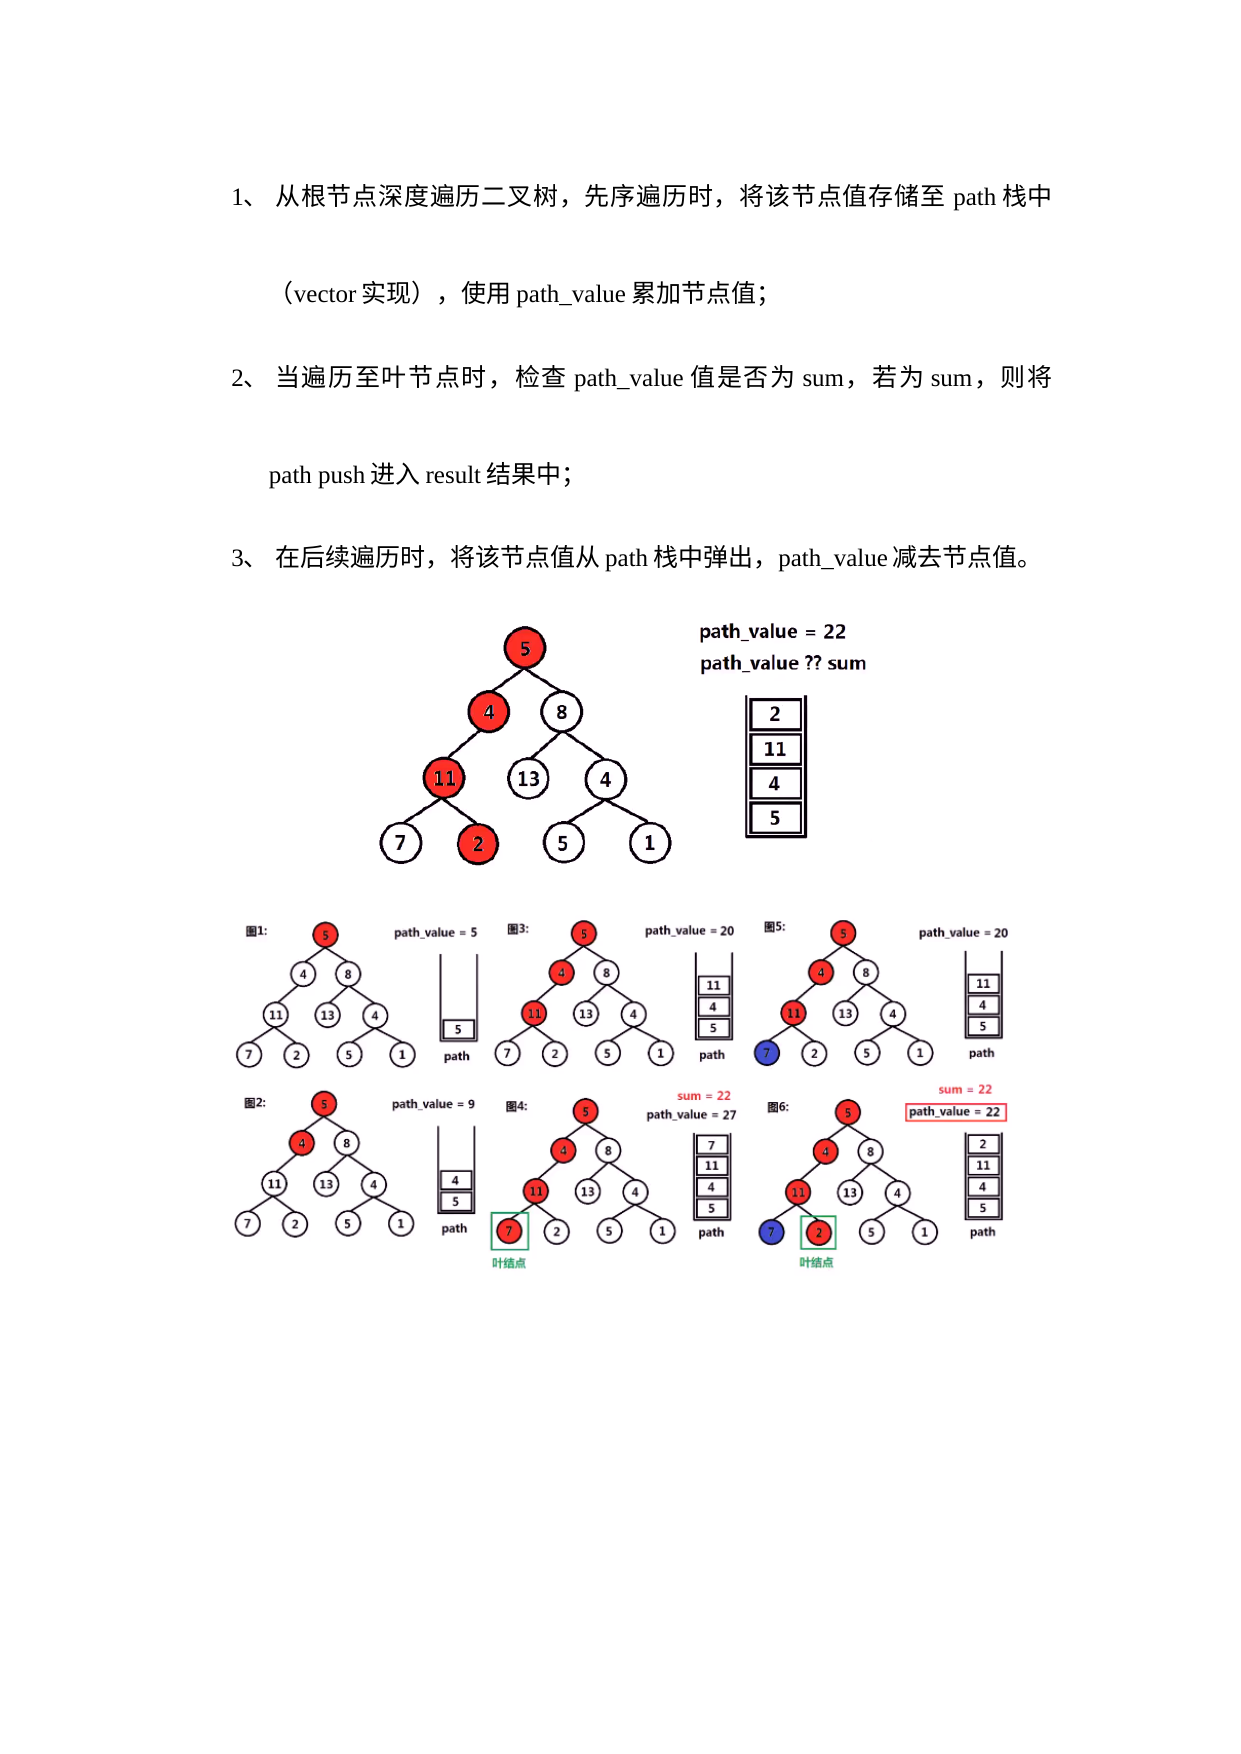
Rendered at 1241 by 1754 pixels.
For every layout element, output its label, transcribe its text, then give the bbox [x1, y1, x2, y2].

picture [368, 606, 873, 870]
list 从根节点深度遍历二叉树，先序遍历时，将该节点值存储至path栈中（vector实现），使用path_value累加节点值； [231, 162, 1053, 324]
list 在后续遍历时，将该节点值从path栈中弹出，path_value减去节点值。 [231, 523, 1053, 588]
picture [227, 913, 1013, 1287]
list 当遍历至叶节点时，检查path_value值是否为sum，若为sum，则将path push进入result结果中； [231, 343, 1053, 505]
